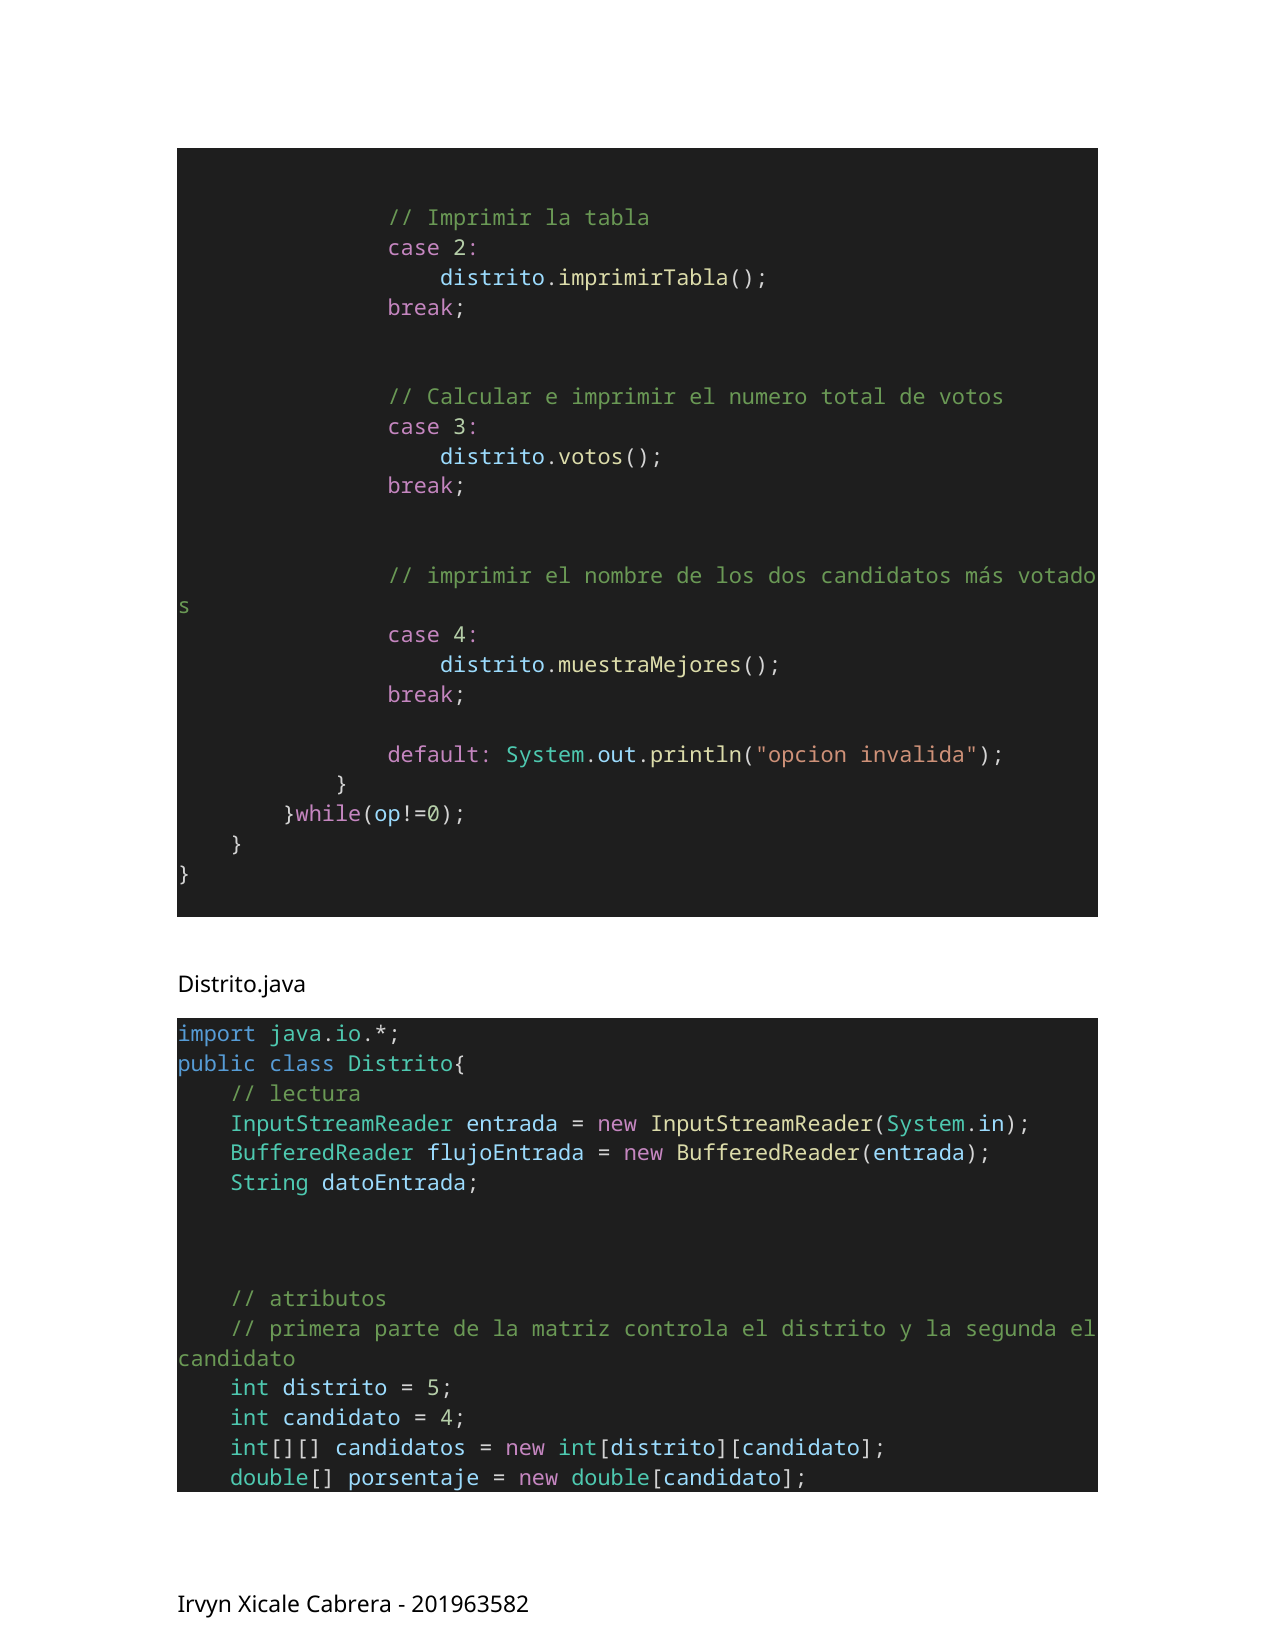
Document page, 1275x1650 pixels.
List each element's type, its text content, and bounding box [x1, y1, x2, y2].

text } [177, 768, 1098, 798]
text // Calcular e imprimir el numero total de votos [177, 381, 1098, 411]
text distrito.imprimirTabla(); [177, 262, 1098, 292]
text distrito.votos(); [177, 441, 1098, 471]
text case 4: [177, 619, 1098, 649]
text break; [177, 471, 1098, 500]
text case 3: [177, 411, 1098, 441]
text String datoEntrada; [177, 1167, 1098, 1197]
text distrito.muestraMejores(); [177, 649, 1098, 679]
text default: System.out.println("opcion invalida"); [177, 739, 1098, 768]
text import java.io.*; [177, 1018, 1098, 1048]
text int candidato = 4; [177, 1402, 1098, 1432]
text } [177, 828, 1098, 858]
text // imprimir el nombre de los dos candidatos más votados [177, 560, 1098, 619]
text // lectura [177, 1078, 1098, 1108]
text int distrito = 5; [177, 1372, 1098, 1402]
text // atributos [177, 1283, 1098, 1313]
text InputStreamReader entrada = new InputStreamReader(System.in); [177, 1108, 1098, 1137]
text } [177, 858, 1098, 888]
text // primera parte de la matriz controla el distrito y la segunda el candidato [177, 1313, 1098, 1372]
text break; [177, 679, 1098, 709]
text case 2: [177, 232, 1098, 262]
text public class Distrito{ [177, 1048, 1098, 1078]
text }while(op!=0); [177, 798, 1098, 828]
text BufferedReader flujoEntrada = new BufferedReader(entrada); [177, 1137, 1098, 1167]
text // Imprimir la tabla [177, 202, 1098, 232]
text Distrito.java [177, 968, 1098, 999]
text int[][] candidatos = new int[distrito][candidato]; [177, 1432, 1098, 1462]
text double[] porsentaje = new double[candidato]; [177, 1462, 1098, 1492]
text break; [177, 292, 1098, 322]
